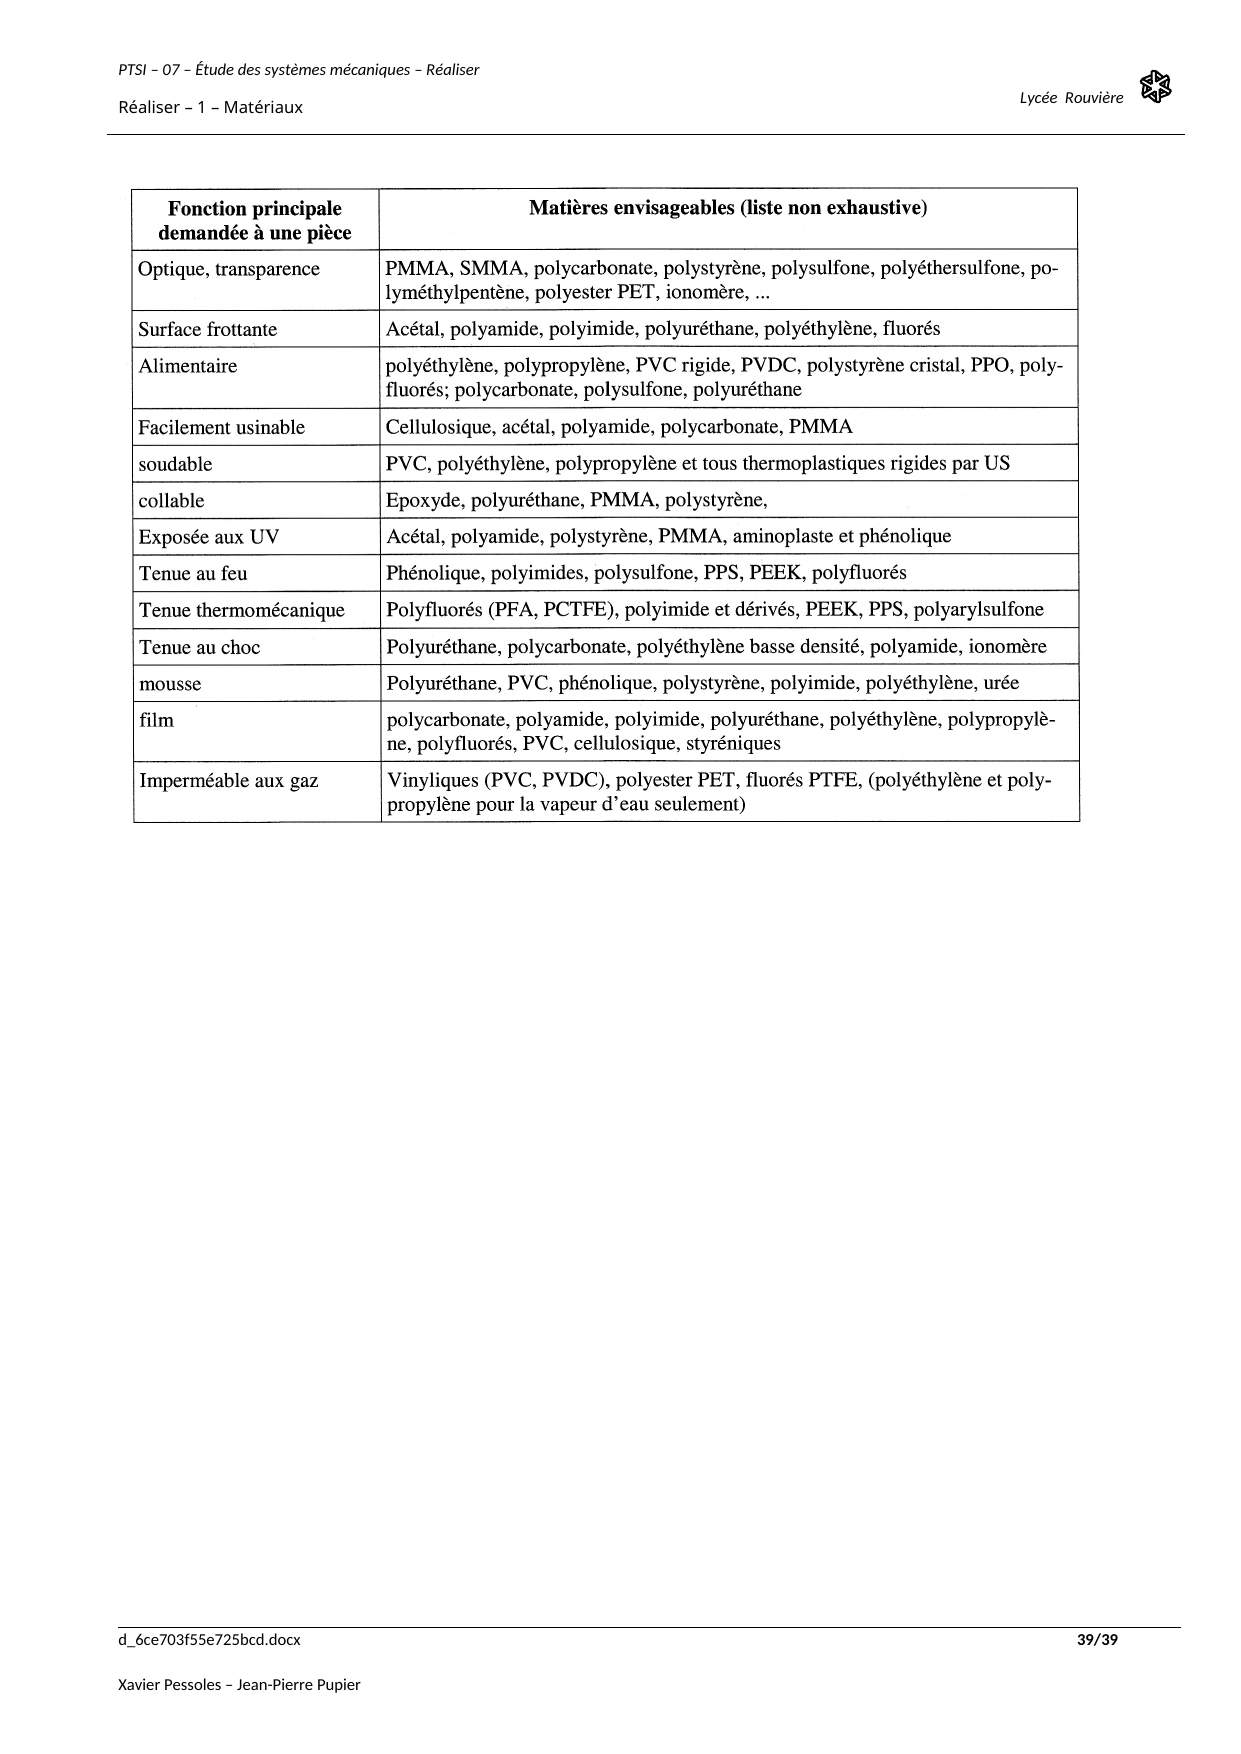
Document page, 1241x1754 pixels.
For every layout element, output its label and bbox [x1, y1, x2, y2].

picture [118, 178, 1099, 839]
